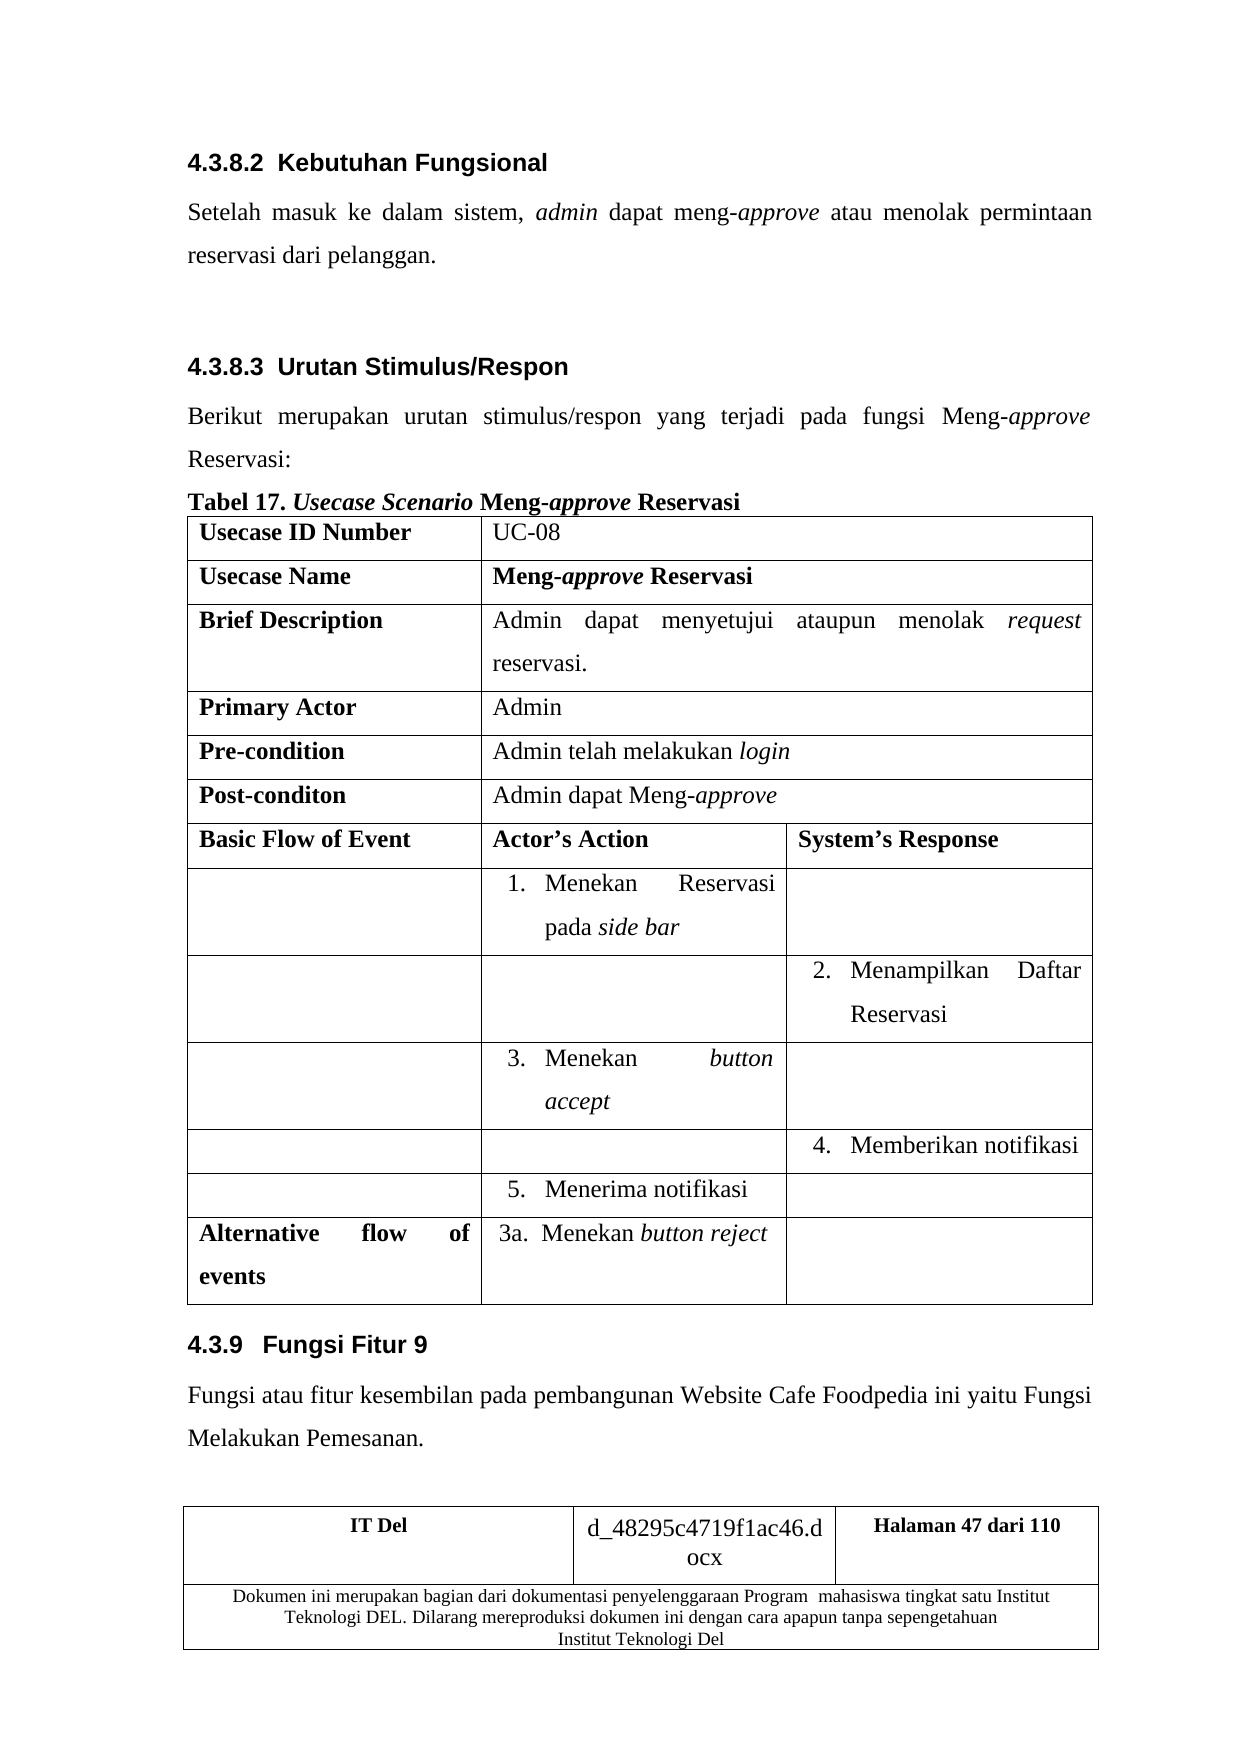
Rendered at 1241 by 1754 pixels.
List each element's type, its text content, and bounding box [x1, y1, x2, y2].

table_header Usecase ID Number [188, 517, 481, 560]
subtitle Fungsi Fitur 9 [187, 1330, 1092, 1359]
table_cell Actor’s Action [482, 824, 786, 867]
table_cell [787, 1043, 1092, 1129]
table_cell [787, 869, 1092, 954]
table_cell Basic Flow of Event [188, 824, 481, 867]
table_cell [188, 869, 481, 954]
table_cell [482, 956, 786, 1042]
table_cell Memberikan notifikasi [787, 1130, 1092, 1173]
table_cell Primary Actor [188, 692, 481, 735]
table_cell [188, 956, 481, 1042]
table_cell [787, 1174, 1092, 1217]
table_cell Admin telah melakukan login [482, 736, 1092, 779]
table_cell System’s Response [787, 824, 1092, 867]
text Berikut merupakan urutan stimulus/respon yang terjadi pada fungsi Meng-approve Reservasi: [187, 401, 1092, 473]
table_cell Meng-approve Reservasi [482, 561, 1092, 604]
table_cell Menekan Reservasi pada side bar [482, 869, 786, 954]
table_cell [188, 1130, 481, 1173]
table_cell Brief Description [188, 605, 481, 691]
table_header UC-08 [482, 517, 1092, 560]
text Tabel 17. Usecase Scenario Meng-approve Reservasi [187, 487, 1092, 516]
table_cell Menampilkan Daftar Reservasi [787, 956, 1092, 1042]
table_cell Admin [482, 692, 1092, 735]
table_cell Post-conditon [188, 780, 481, 823]
table_cell [188, 1043, 481, 1129]
table_cell 3a. Menekan button reject [482, 1218, 786, 1304]
table_cell Usecase Name [188, 561, 481, 604]
text Fungsi atau fitur kesembilan pada pembangunan Website Cafe Foodpedia ini yaitu Fungsi Melakukan Pemesanan. [187, 1380, 1092, 1452]
table_cell Alternative flow of events [188, 1218, 481, 1304]
table_cell [787, 1218, 1092, 1304]
table_cell Admin dapat menyetujui ataupun menolak request reservasi. [482, 605, 1092, 691]
subtitle Kebutuhan Fungsional [187, 148, 1092, 176]
text Setelah masuk ke dalam sistem, admin dapat meng-approve atau menolak permintaan reservasi dari pelanggan. [187, 197, 1092, 269]
table_cell Pre-condition [188, 736, 481, 779]
table_cell Menerima notifikasi [482, 1174, 786, 1217]
table_cell [188, 1174, 481, 1217]
table_cell Admin dapat Meng-approve [482, 780, 1092, 823]
subtitle Urutan Stimulus/Respon [187, 351, 1092, 380]
table_cell [482, 1130, 786, 1173]
table_cell Menekan button accept [482, 1043, 786, 1129]
